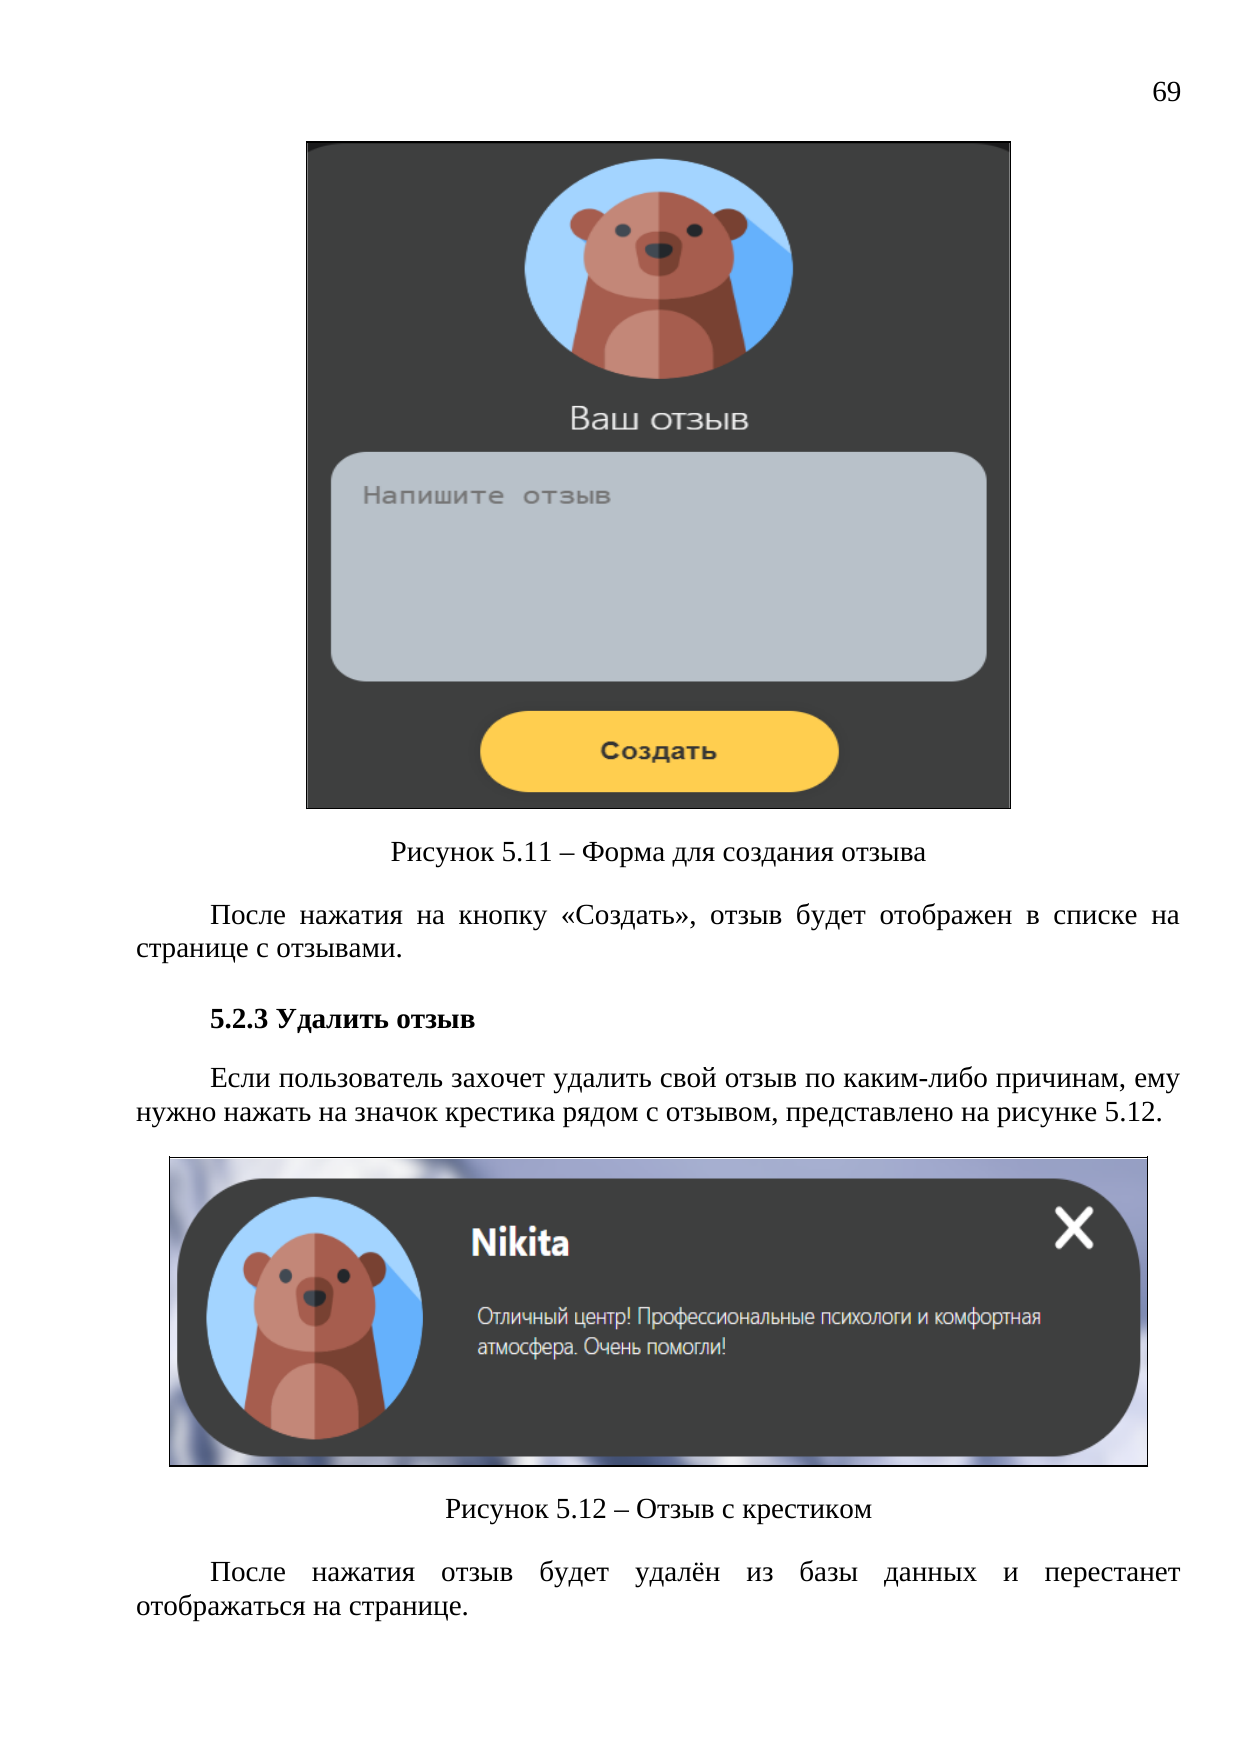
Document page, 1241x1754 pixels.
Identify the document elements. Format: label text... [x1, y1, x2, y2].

text После нажатия отзыв будет удалён из базы данных и перестанет отображаться на странице. [136, 1554, 1181, 1621]
text Рисунок 5.12 – Отзыв с крестиком [136, 1492, 1181, 1525]
subtitle Удалить отзыв [136, 1002, 1181, 1035]
text После нажатия на кнопку «Создать», отзыв будет отображен в списке на странице с отзывами. [136, 897, 1181, 964]
picture [307, 143, 1010, 808]
picture [170, 1159, 1147, 1465]
text Рисунок 5.11 – Форма для создания отзыва [136, 834, 1181, 868]
text Если пользователь захочет удалить свой отзыв по каким-либо причинам, ему нужно нажать на значок крестика рядом с отзывом, представлено на рисунке 5.12. [136, 1060, 1181, 1127]
